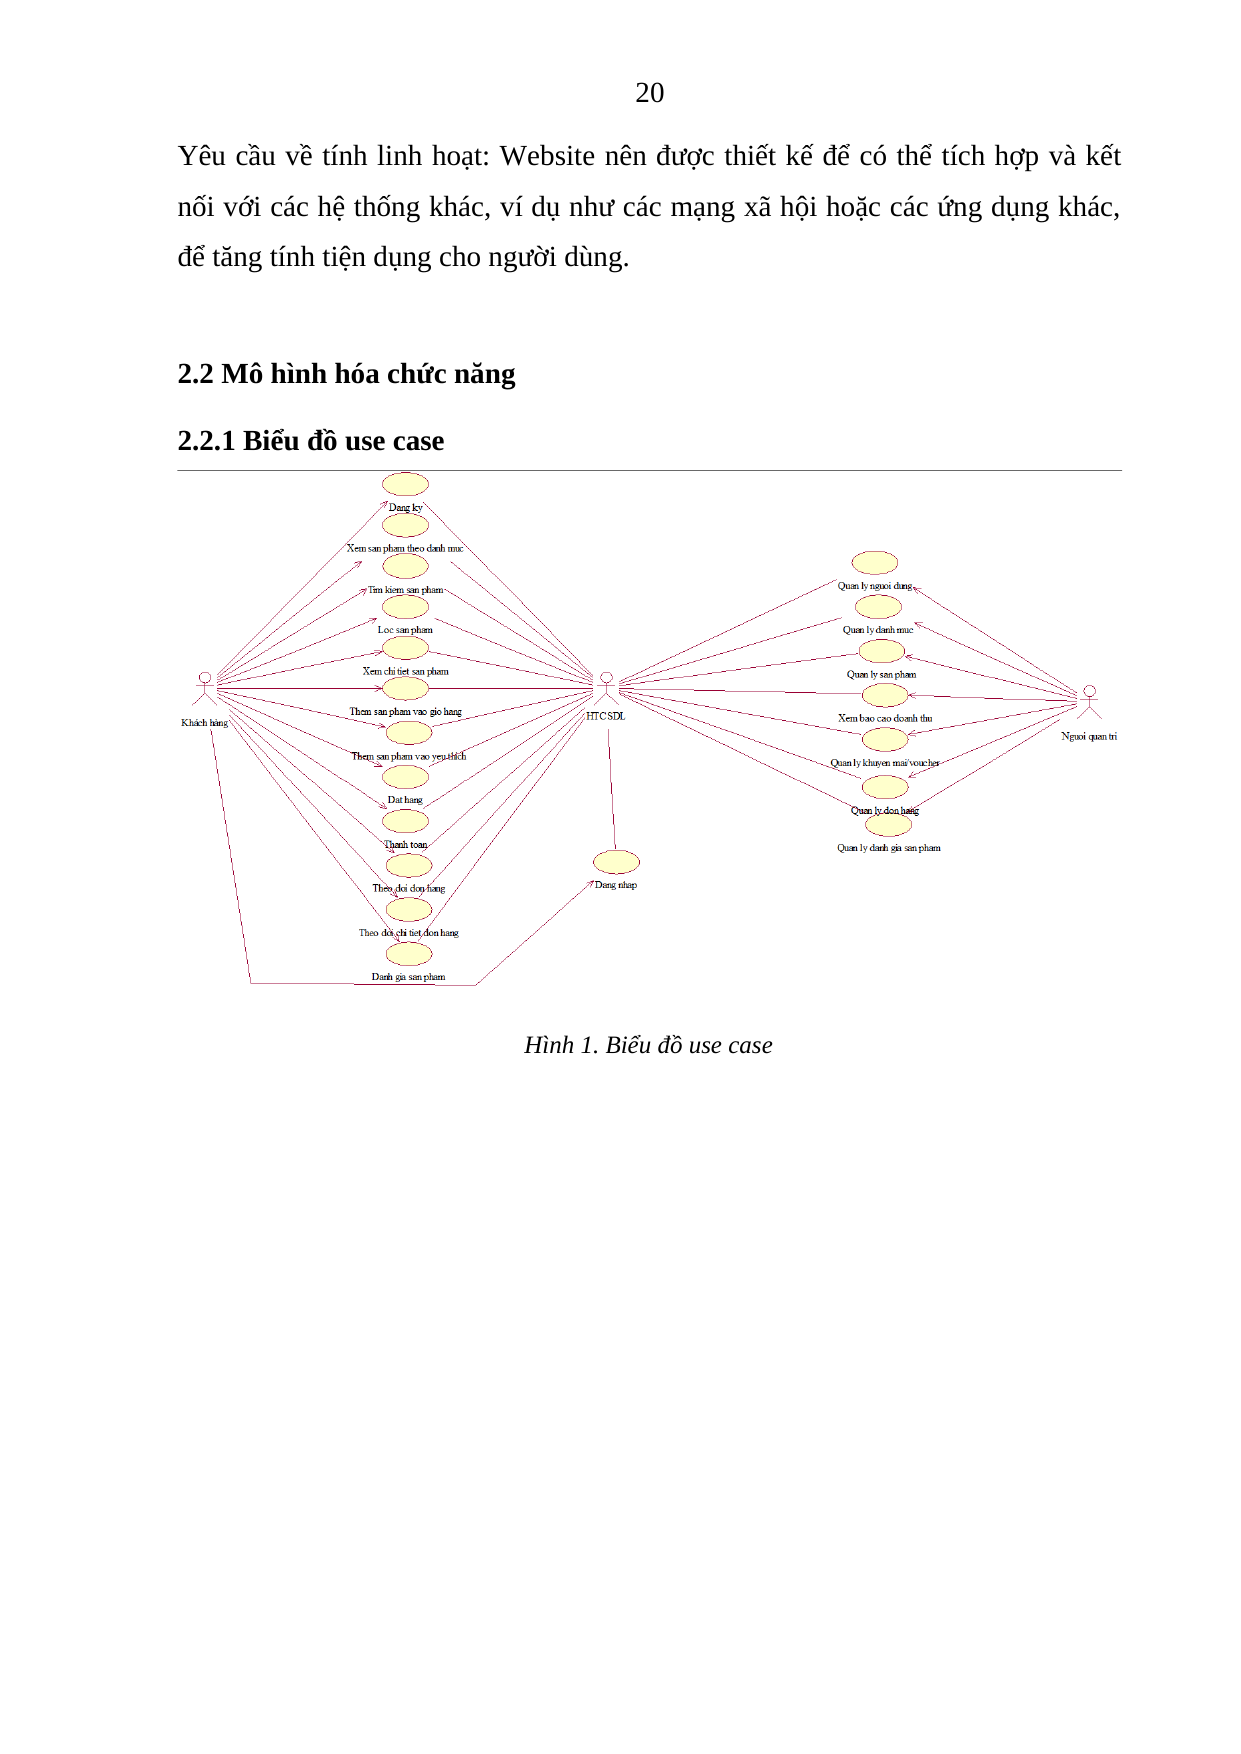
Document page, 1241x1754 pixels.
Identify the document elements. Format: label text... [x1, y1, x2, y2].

subtitle 2.2.1 Biểu đồ use case [177, 423, 1122, 457]
subtitle 2.2 Mô hình hóa chức năng [177, 356, 1122, 390]
text Hình 1. Biểu đồ use case [177, 1030, 1122, 1059]
picture [177, 470, 1123, 987]
text Yêu cầu về tính linh hoạt: Website nên được thiết kế để có thể tích hợp và kết nối với các hệ thống khác, ví dụ như các mạng xã hội hoặc các ứng dụng khác, để tăng tính tiện dụng cho người dùng. [177, 138, 1122, 272]
